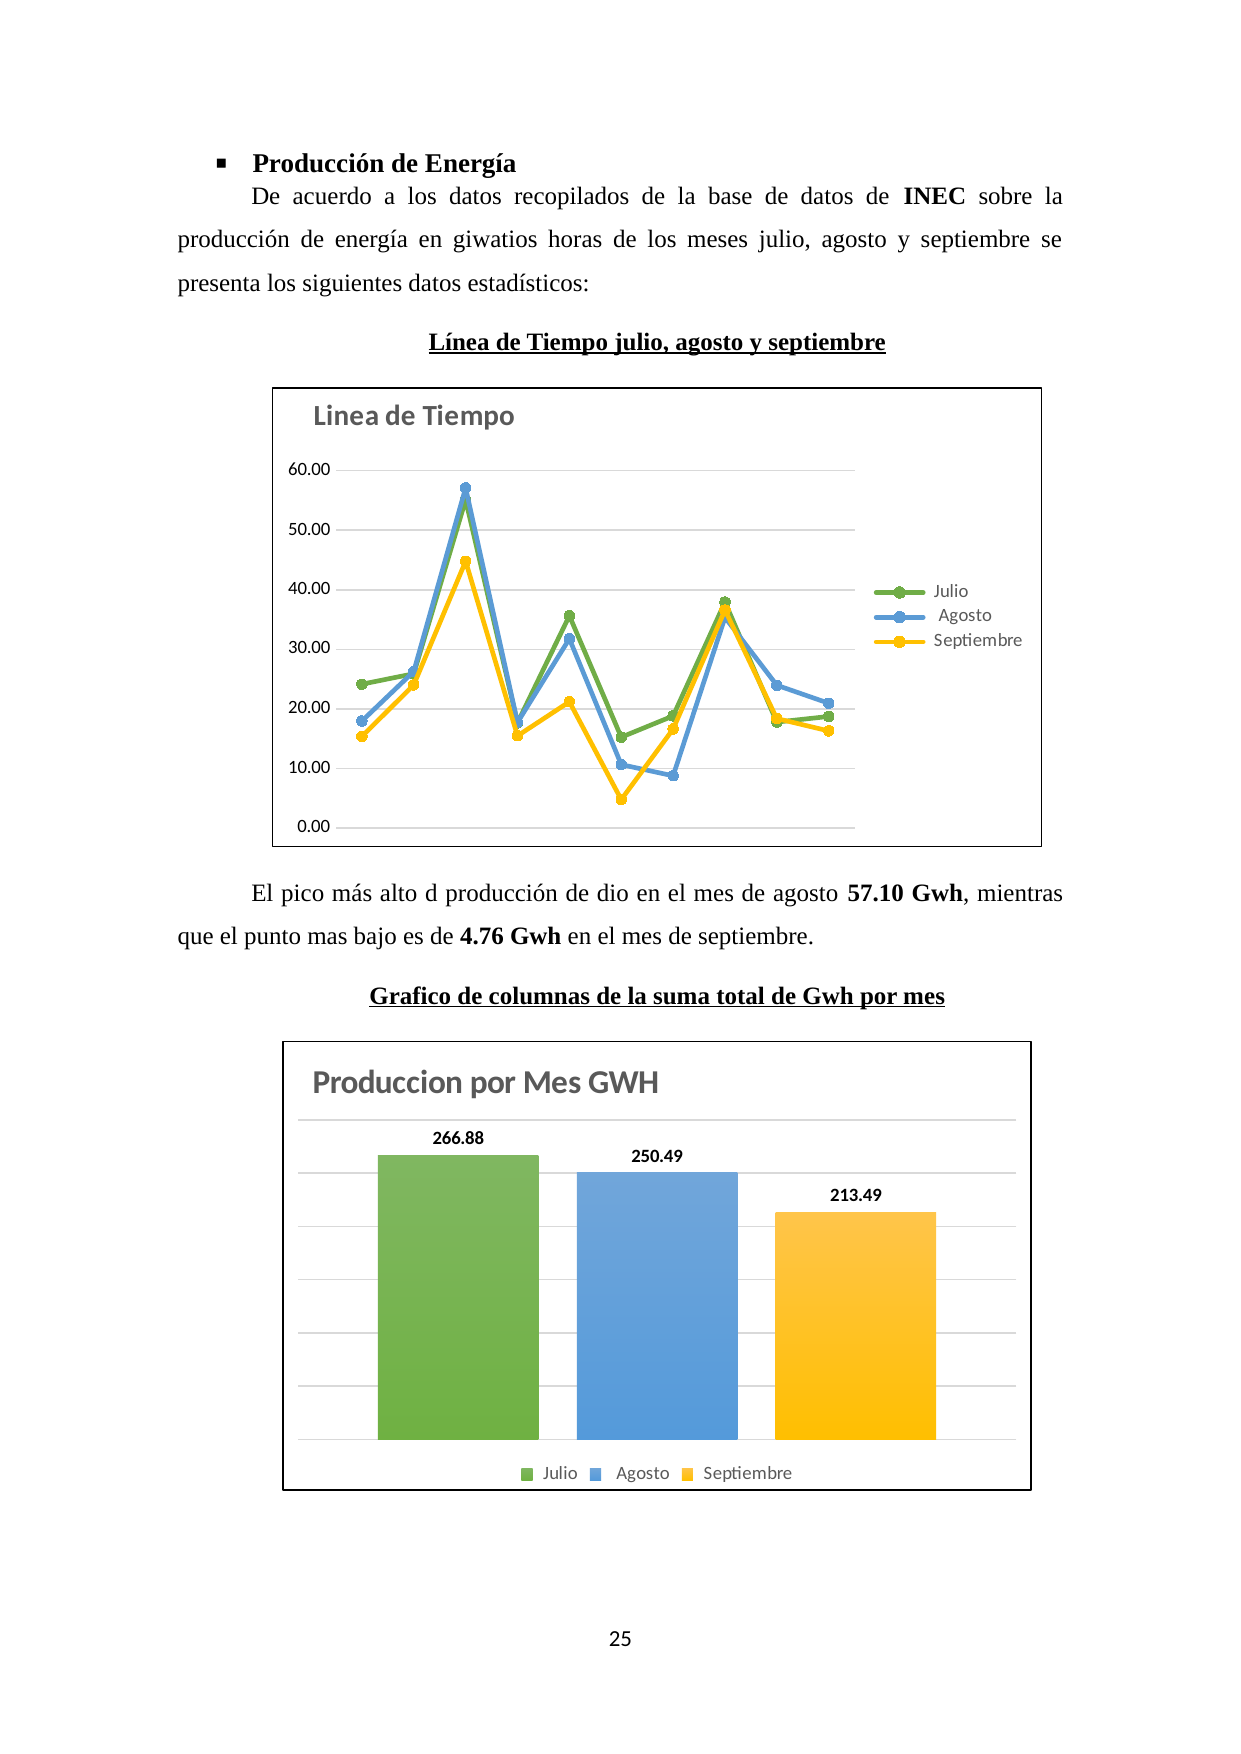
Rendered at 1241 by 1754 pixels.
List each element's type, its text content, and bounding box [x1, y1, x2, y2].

text De acuerdo a los datos recopilados de la base de datos de INEC sobre la producción de energía en giwatios horas de los meses julio, agosto y septiembre se presenta los siguientes datos estadísticos: [177, 181, 1063, 296]
text Línea de Tiempo julio, agosto y septiembre [177, 327, 1063, 356]
text El pico más alto d producción de dio en el mes de agosto 57.10 Gwh, mientras que el punto mas bajo es de 4.76 Gwh en el mes de septiembre. [177, 878, 1063, 950]
subtitle Producción de Energía [215, 148, 1063, 179]
text Grafico de columnas de la suma total de Gwh por mes [177, 981, 1063, 1010]
